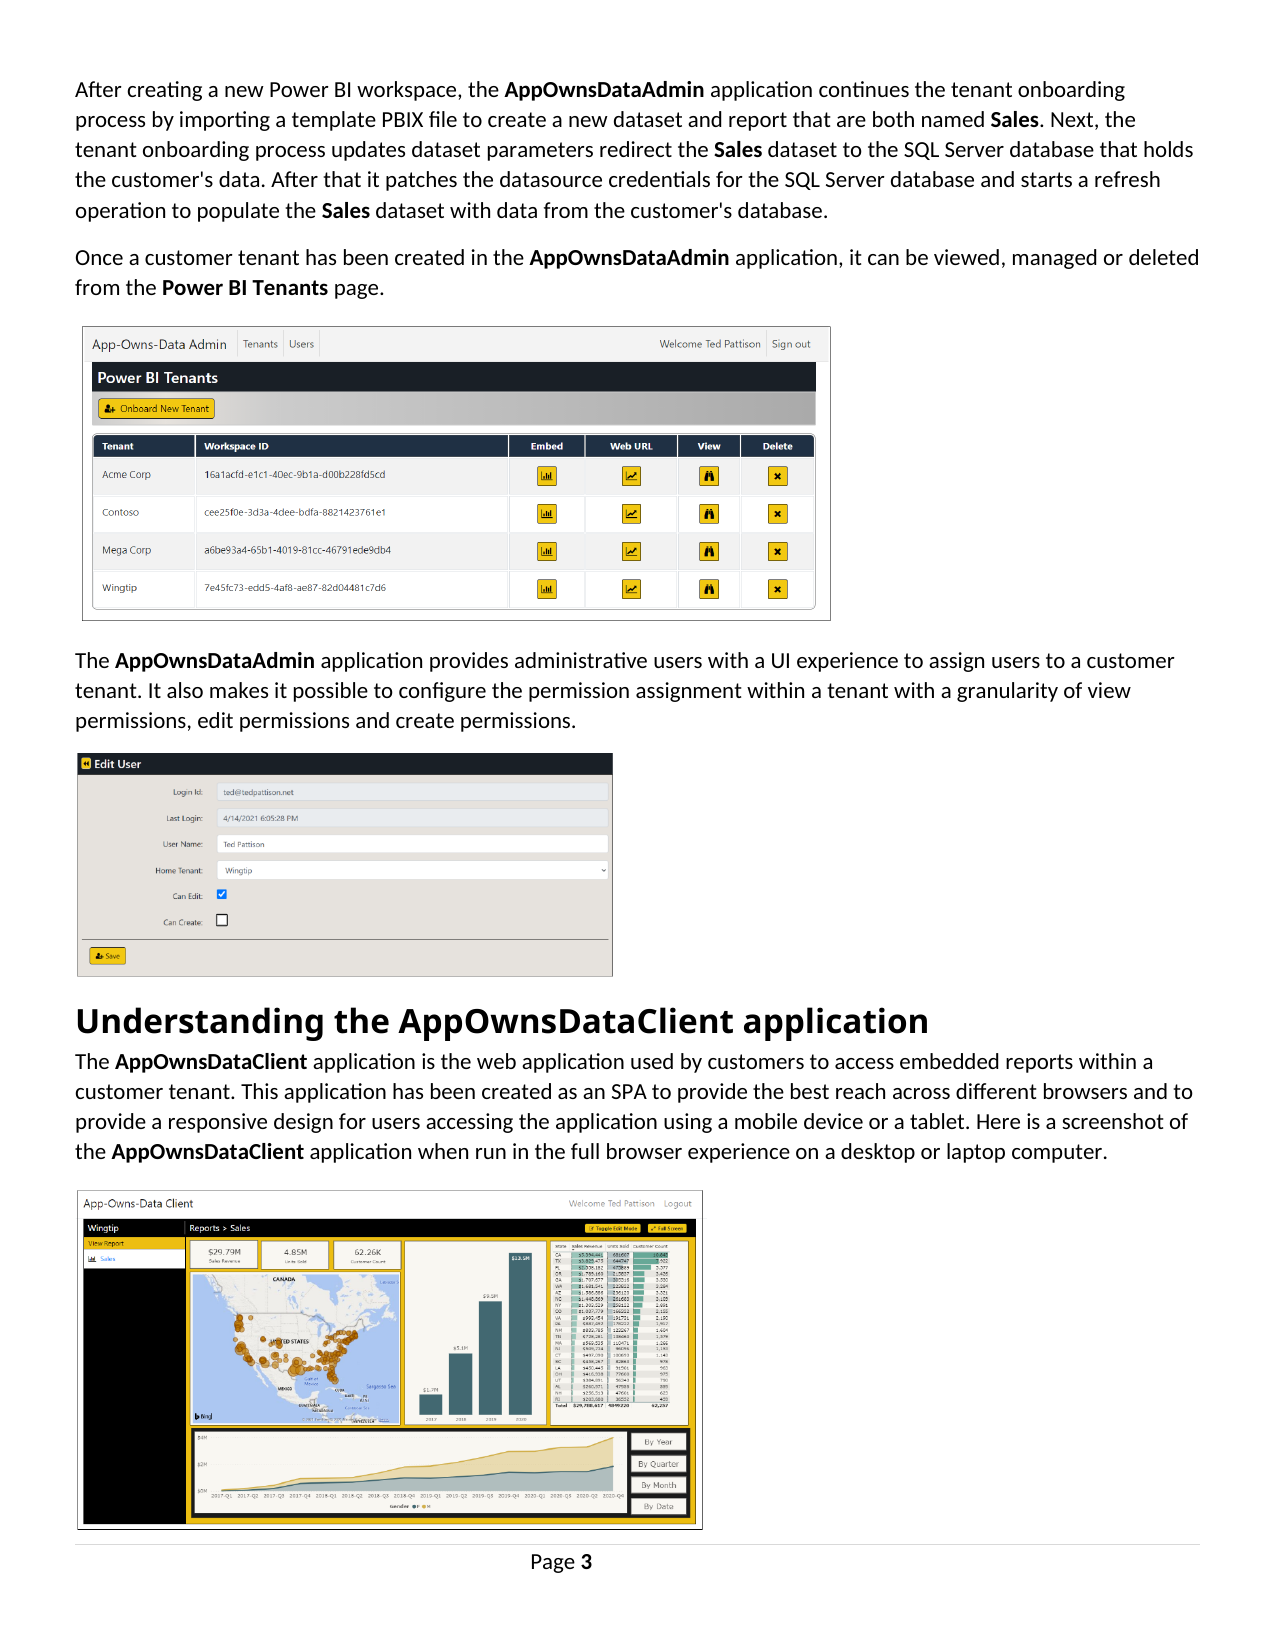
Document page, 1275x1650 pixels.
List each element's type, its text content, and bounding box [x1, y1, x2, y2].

picture [75, 1184, 708, 1533]
subtitle Understanding the AppOwnsDataClient application [75, 998, 1200, 1043]
text The AppOwnsDataClient application is the web application used by customers to access embedded reports within a customer tenant. This application has been created as an SPA to provide the best reach across different browsers and to provide a responsive design for users accessing the application using a mobile device or a tablet. Here is a screenshot of the AppOwnsDataClient application when run in the full browser experience on a desktop or laptop computer. [75, 1047, 1200, 1165]
text Once a customer tenant has been created in the AppOwnsDataAdmin application, it can be viewed, managed or deleted from the Power BI Tenants page. [75, 243, 1200, 301]
text After creating a new Power BI workspace, the AppOwnsDataAdmin application continues the tenant onboarding process by importing a template PBIX file to create a new dataset and report that are both named Sales. Next, the tenant onboarding process updates dataset parameters redirect the Sales dataset to the SQL Server database that holds the customer's data. After that it patches the datasource credentials for the SQL Server database and starts a refresh operation to populate the Sales dataset with data from the customer's database. [75, 75, 1200, 224]
text The AppOwnsDataAdmin application provides administrative users with a UI experience to assign users to a customer tenant. It also makes it possible to configure the permission assignment within a tenant with a granularity of view permissions, edit permissions and create permissions. [75, 646, 1200, 734]
picture [75, 319, 835, 628]
picture [75, 753, 616, 979]
